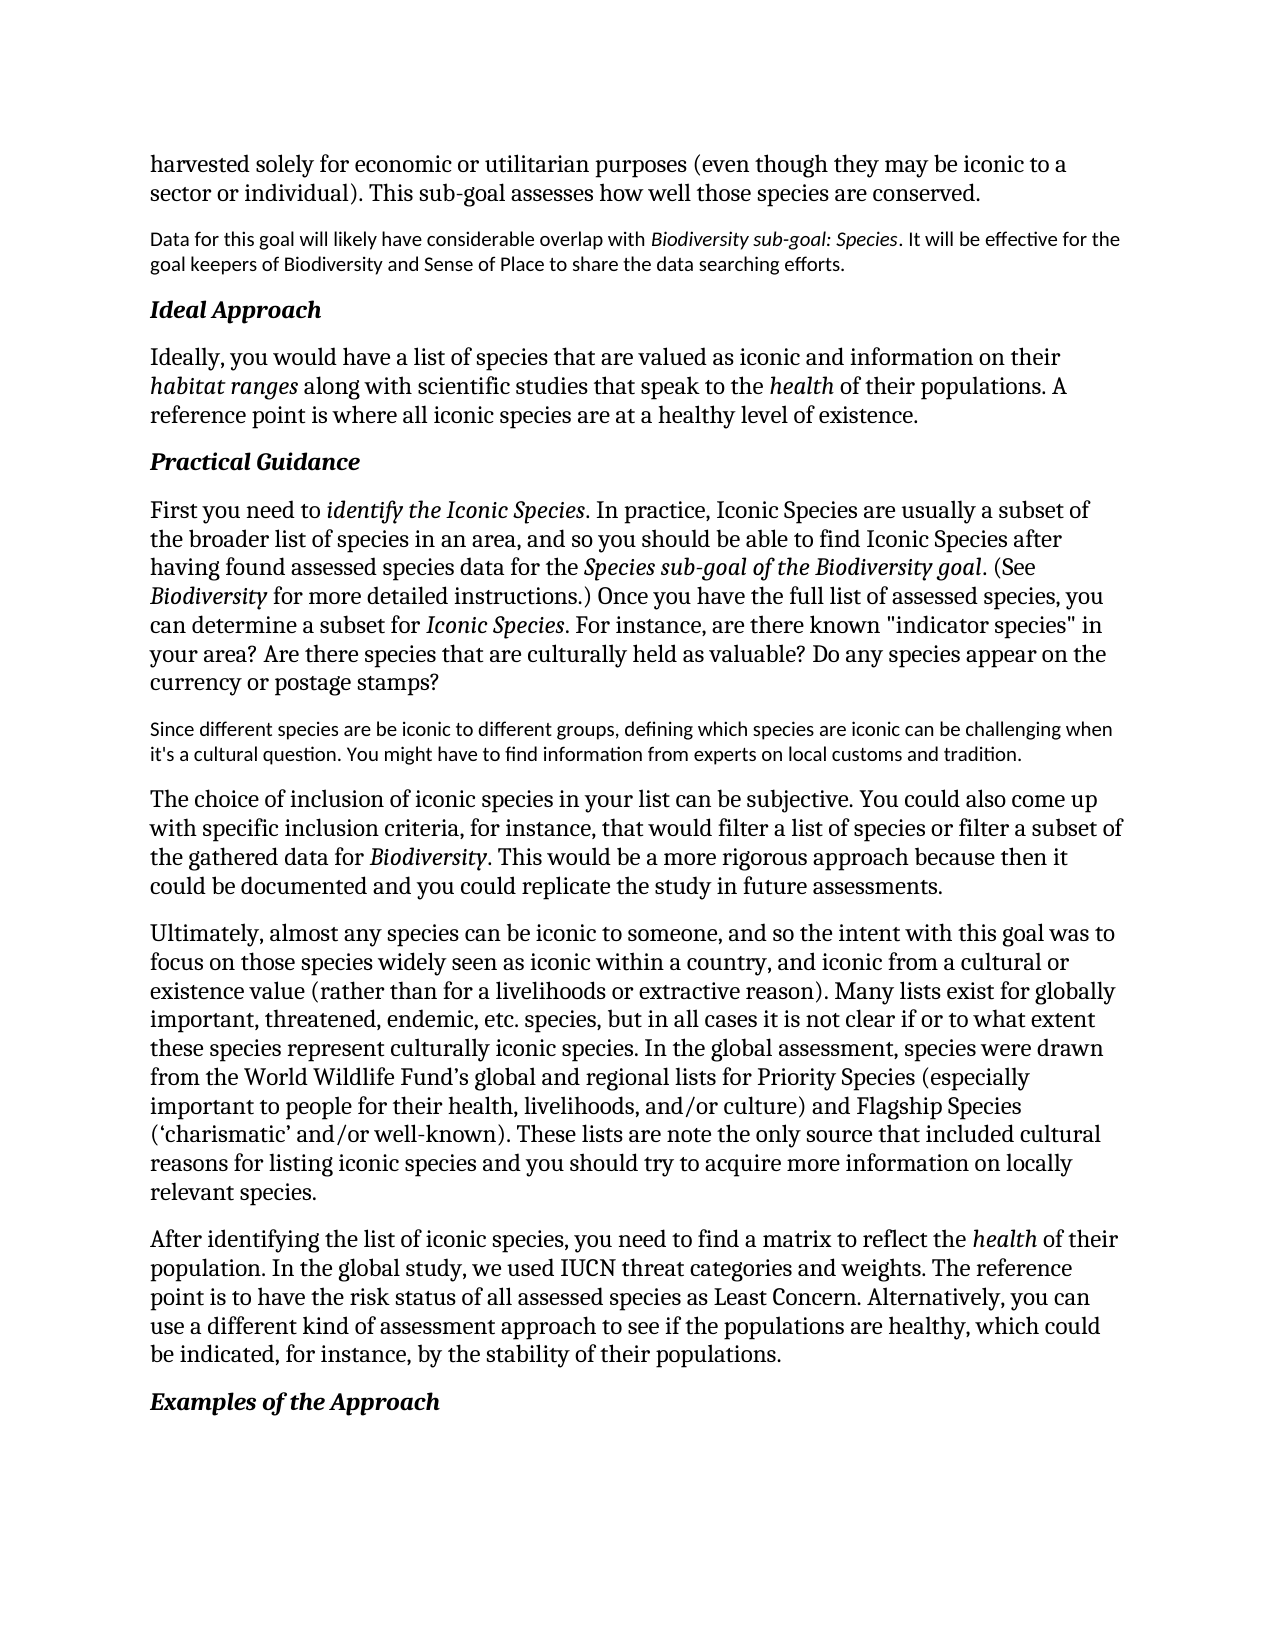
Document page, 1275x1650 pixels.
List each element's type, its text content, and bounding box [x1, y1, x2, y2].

text The choice of inclusion of iconic species in your list can be subjective. You could also come up with specific inclusion criteria, for instance, that would filter a list of species or filter a subset of the gathered data for Biodiversity. This would be a more rigorous approach because then it could be documented and you could replicate the study in future assessments. [150, 785, 1125, 900]
text Data for this goal will likely have considerable overlap with Biodiversity sub-goal: Species. It will be effective for the goal keepers of Biodiversity and Sense of Place to share the data searching efforts. [150, 226, 1125, 277]
text First you need to identify the Iconic Species. In practice, Iconic Species are usually a subset of the broader list of species in an area, and so you should be able to find Iconic Species after having found assessed species data for the Species sub-goal of the Biodiversity goal. (See Biodiversity for more detailed instructions.) Once you have the full list of assessed species, you can determine a subset for Iconic Species. For instance, are there known "indicator species" in your area? Are there species that are culturally held as valuable? Do any species appear on the currency or postage stamps? [150, 496, 1125, 697]
text Practical Guidance [150, 448, 1125, 477]
text Ultimately, almost any species can be iconic to someone, and so the intent with this goal was to focus on those species widely seen as iconic within a country, and iconic from a cultural or existence value (rather than for a livelihoods or extractive reason). Many lists exist for globally important, threatened, endemic, etc. species, but in all cases it is not clear if or to what extent these species represent culturally iconic species. In the global assessment, species were drawn from the World Wildlife Fund’s global and regional lists for Priority Species (especially important to people for their health, livelihoods, and/or culture) and Flagship Species (‘charismatic’ and/or well-known). These lists are note the only source that included cultural reasons for listing iconic species and you should try to acquire more information on locally relevant species. [150, 919, 1125, 1207]
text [150, 150, 1125, 207]
text Examples of the Approach [150, 1388, 1125, 1417]
text After identifying the list of iconic species, you need to find a matrix to reflect the health of their population. In the global study, we used IUCN threat categories and weights. The reference point is to have the risk status of all assessed species as Least Concern. Alternatively, you can use a different kind of assessment approach to see if the populations are healthy, which could be indicated, for instance, by the stability of their populations. [150, 1225, 1125, 1369]
text Since different species are be iconic to different groups, defining which species are iconic can be challenging when it's a cultural question. You might have to find information from experts on local customs and tradition. [150, 716, 1125, 767]
text Ideal Approach [150, 296, 1125, 324]
text Ideally, you would have a list of species that are valued as iconic and information on their habitat ranges along with scientific studies that speak to the health of their populations. A reference point is where all iconic species are at a healthy level of existence. [150, 343, 1125, 429]
